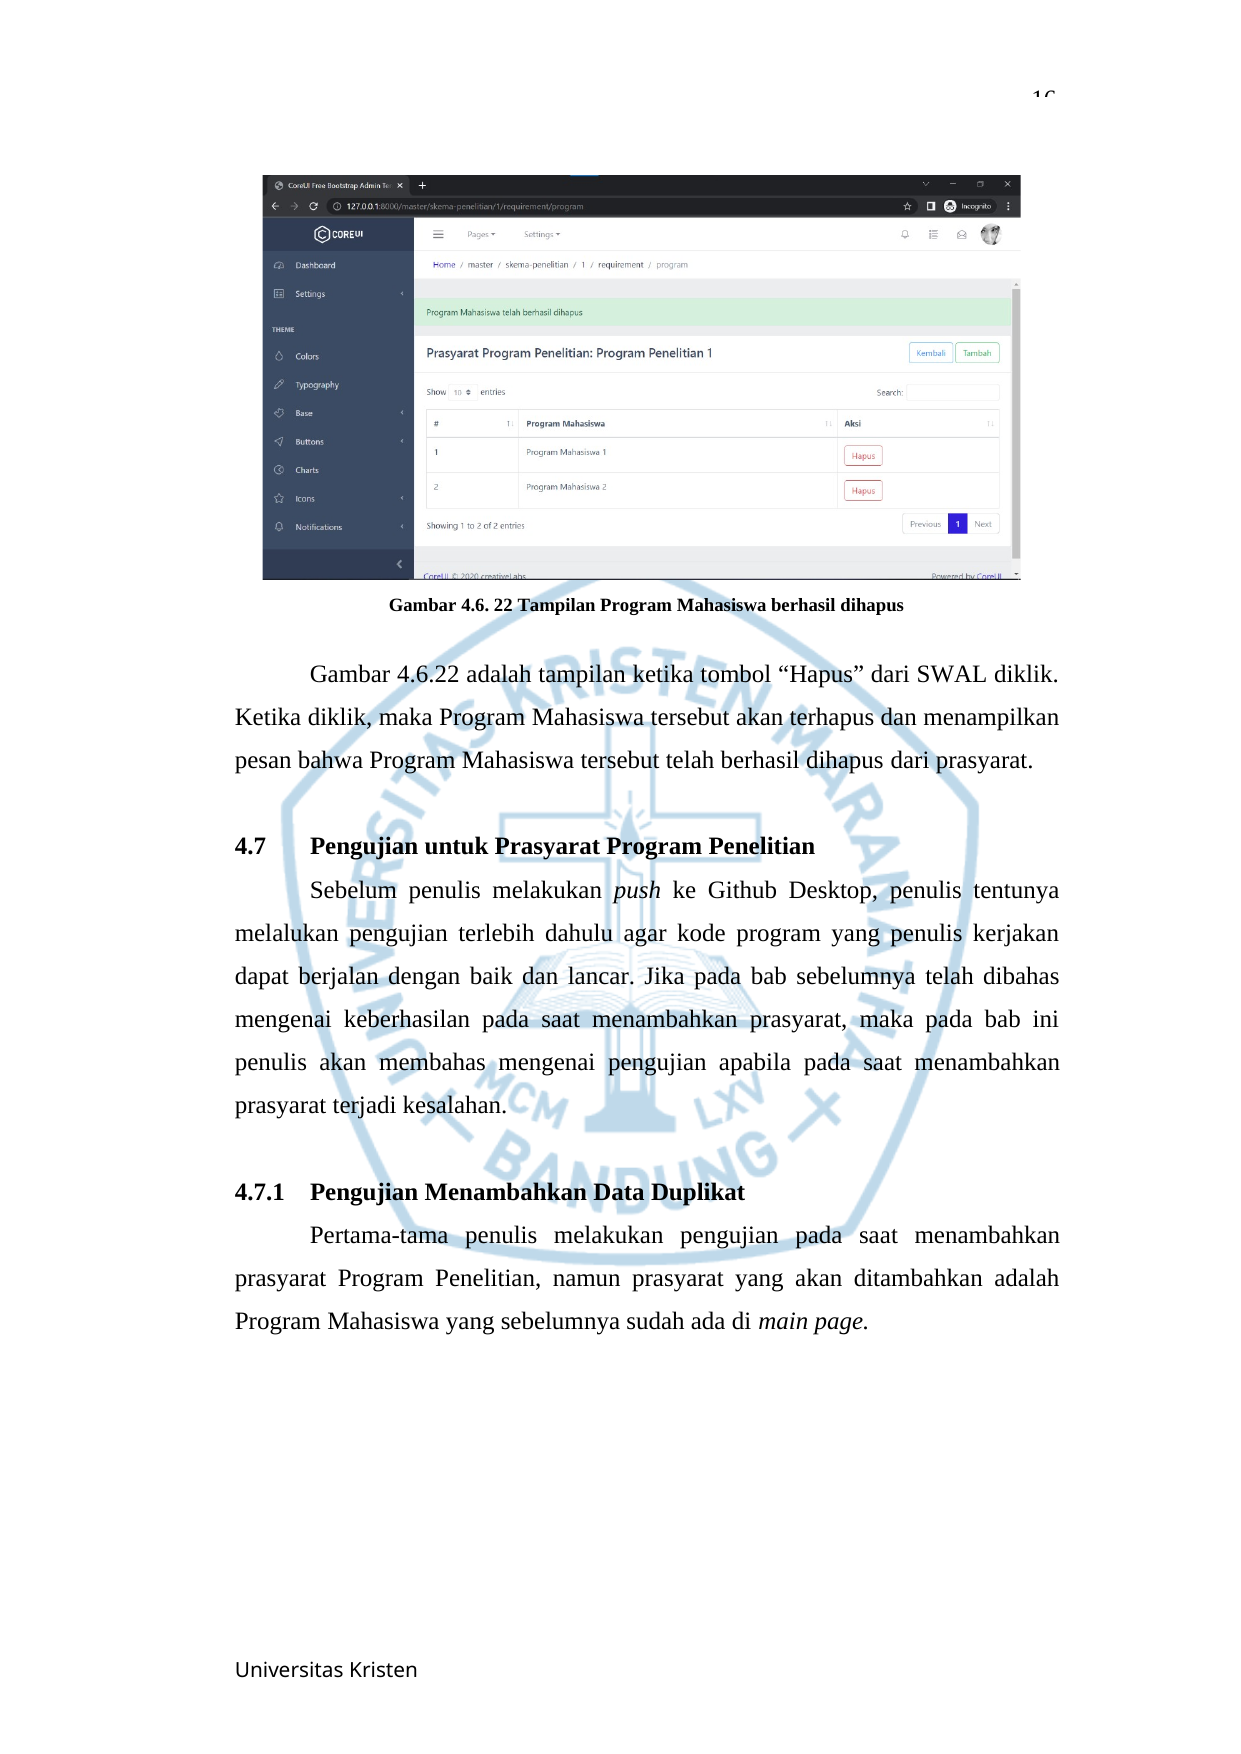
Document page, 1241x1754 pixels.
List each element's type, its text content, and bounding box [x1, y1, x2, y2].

text Sebelum penulis melakukan push ke Github Desktop, penulis tentunya melalukan pengujian terlebih dahulu agar kode program yang penulis kerjakan dapat berjalan dengan baik dan lancar. Jika pada bab sebelumnya telah dibahas mengenai keberhasilan pada saat menambahkan prasyarat, maka pada bab ini penulis akan membahas mengenai pengujian apabila pada saat menambahkan prasyarat terjadi kesalahan. [234, 875, 1060, 1119]
picture [10, 34, 1241, 1754]
subtitle Pengujian untuk Prasyarat Program Penelitian [234, 831, 1088, 860]
text Gambar 4.6. 22 Tampilan Program Mahasiswa berhasil dihapus [333, 594, 959, 616]
subtitle Pengujian Menambahkan Data Duplikat [234, 1177, 1088, 1205]
text Pertama-tama penulis melakukan pengujian pada saat menambahkan prasyarat Program Penelitian, namun prasyarat yang akan ditambahkan adalah Program Mahasiswa yang sebelumnya sudah ada di main page. [234, 1220, 1060, 1335]
text Gambar 4.6.22 adalah tampilan ketika tombol “Hapus” dari SWAL diklik. Ketika diklik, maka Program Mahasiswa tersebut akan terhapus dan menampilkan pesan bahwa Program Mahasiswa tersebut telah berhasil dihapus dari prasyarat. [234, 659, 1060, 774]
